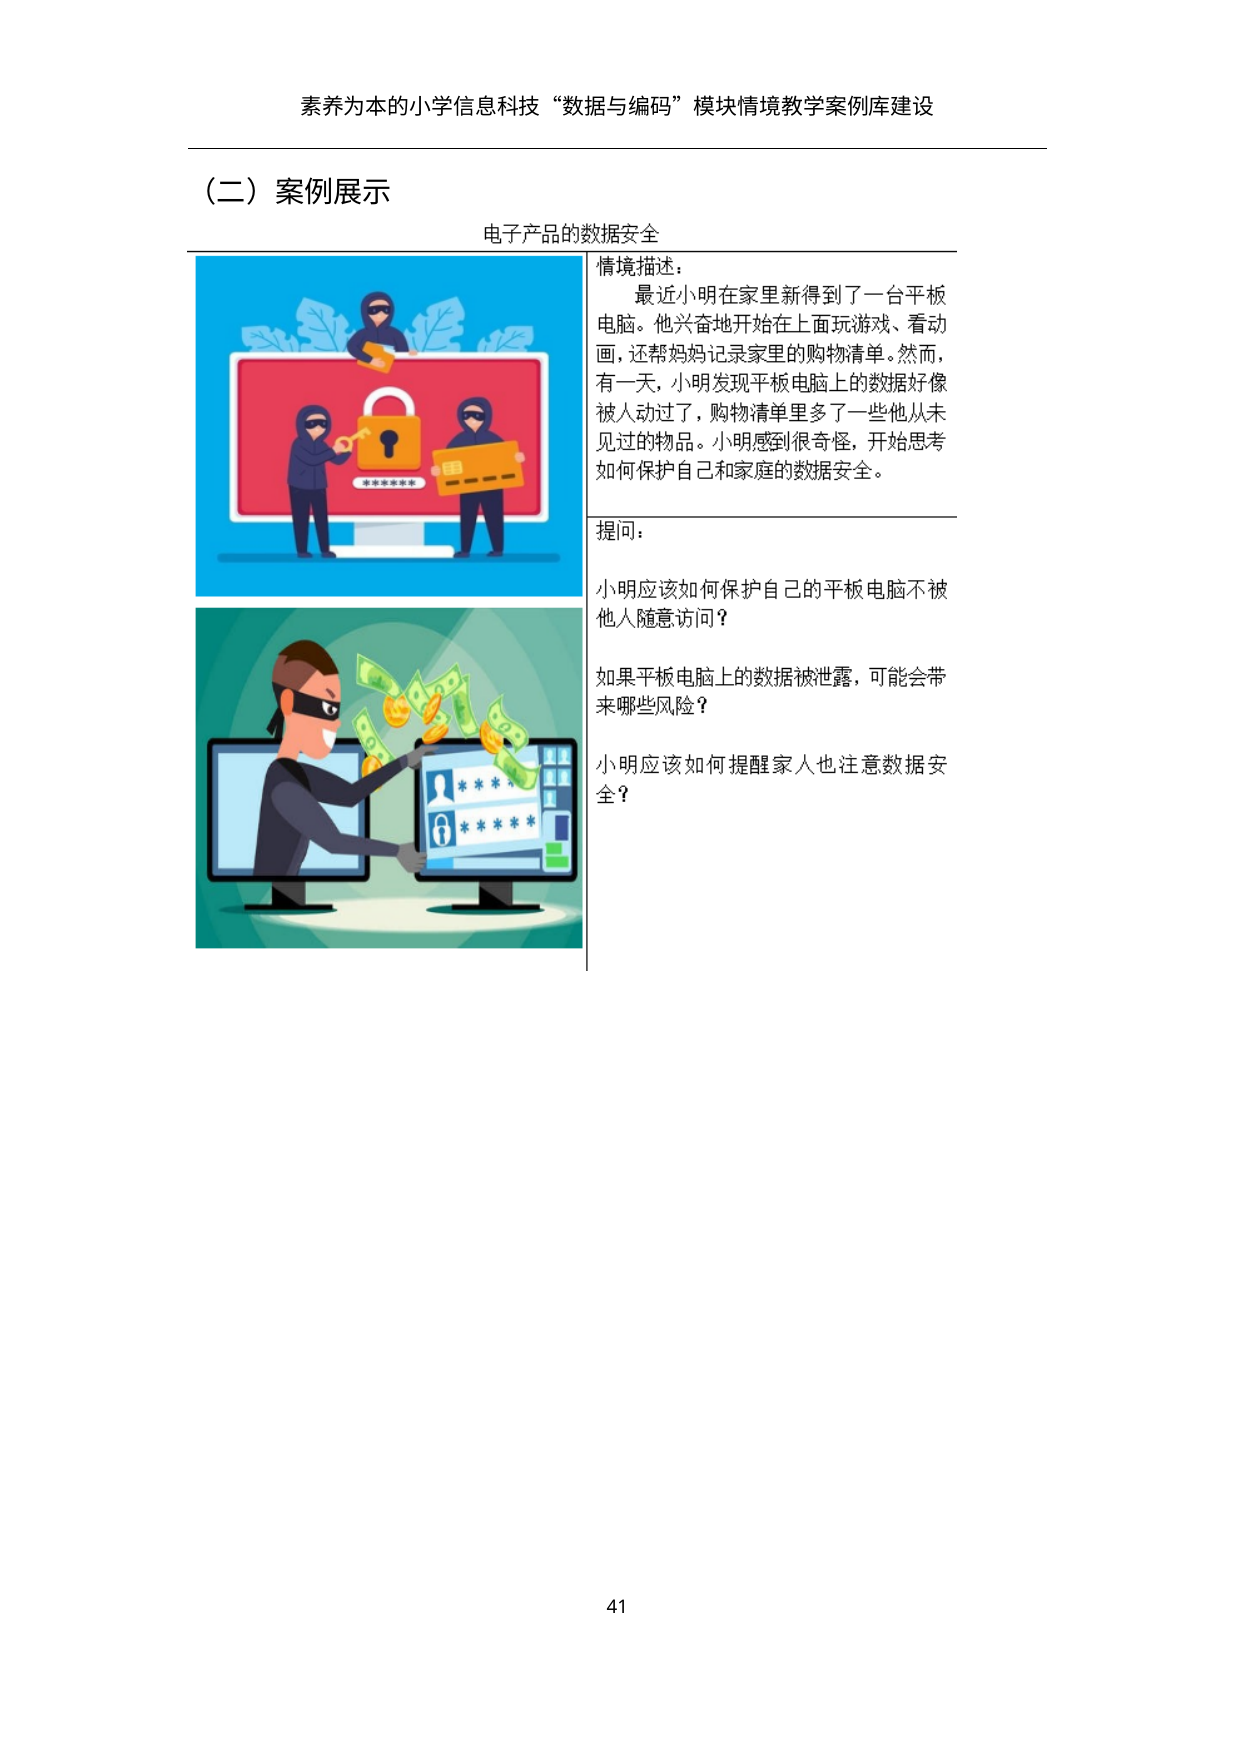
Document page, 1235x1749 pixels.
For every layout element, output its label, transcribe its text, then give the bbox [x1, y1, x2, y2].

picture [187, 221, 957, 971]
